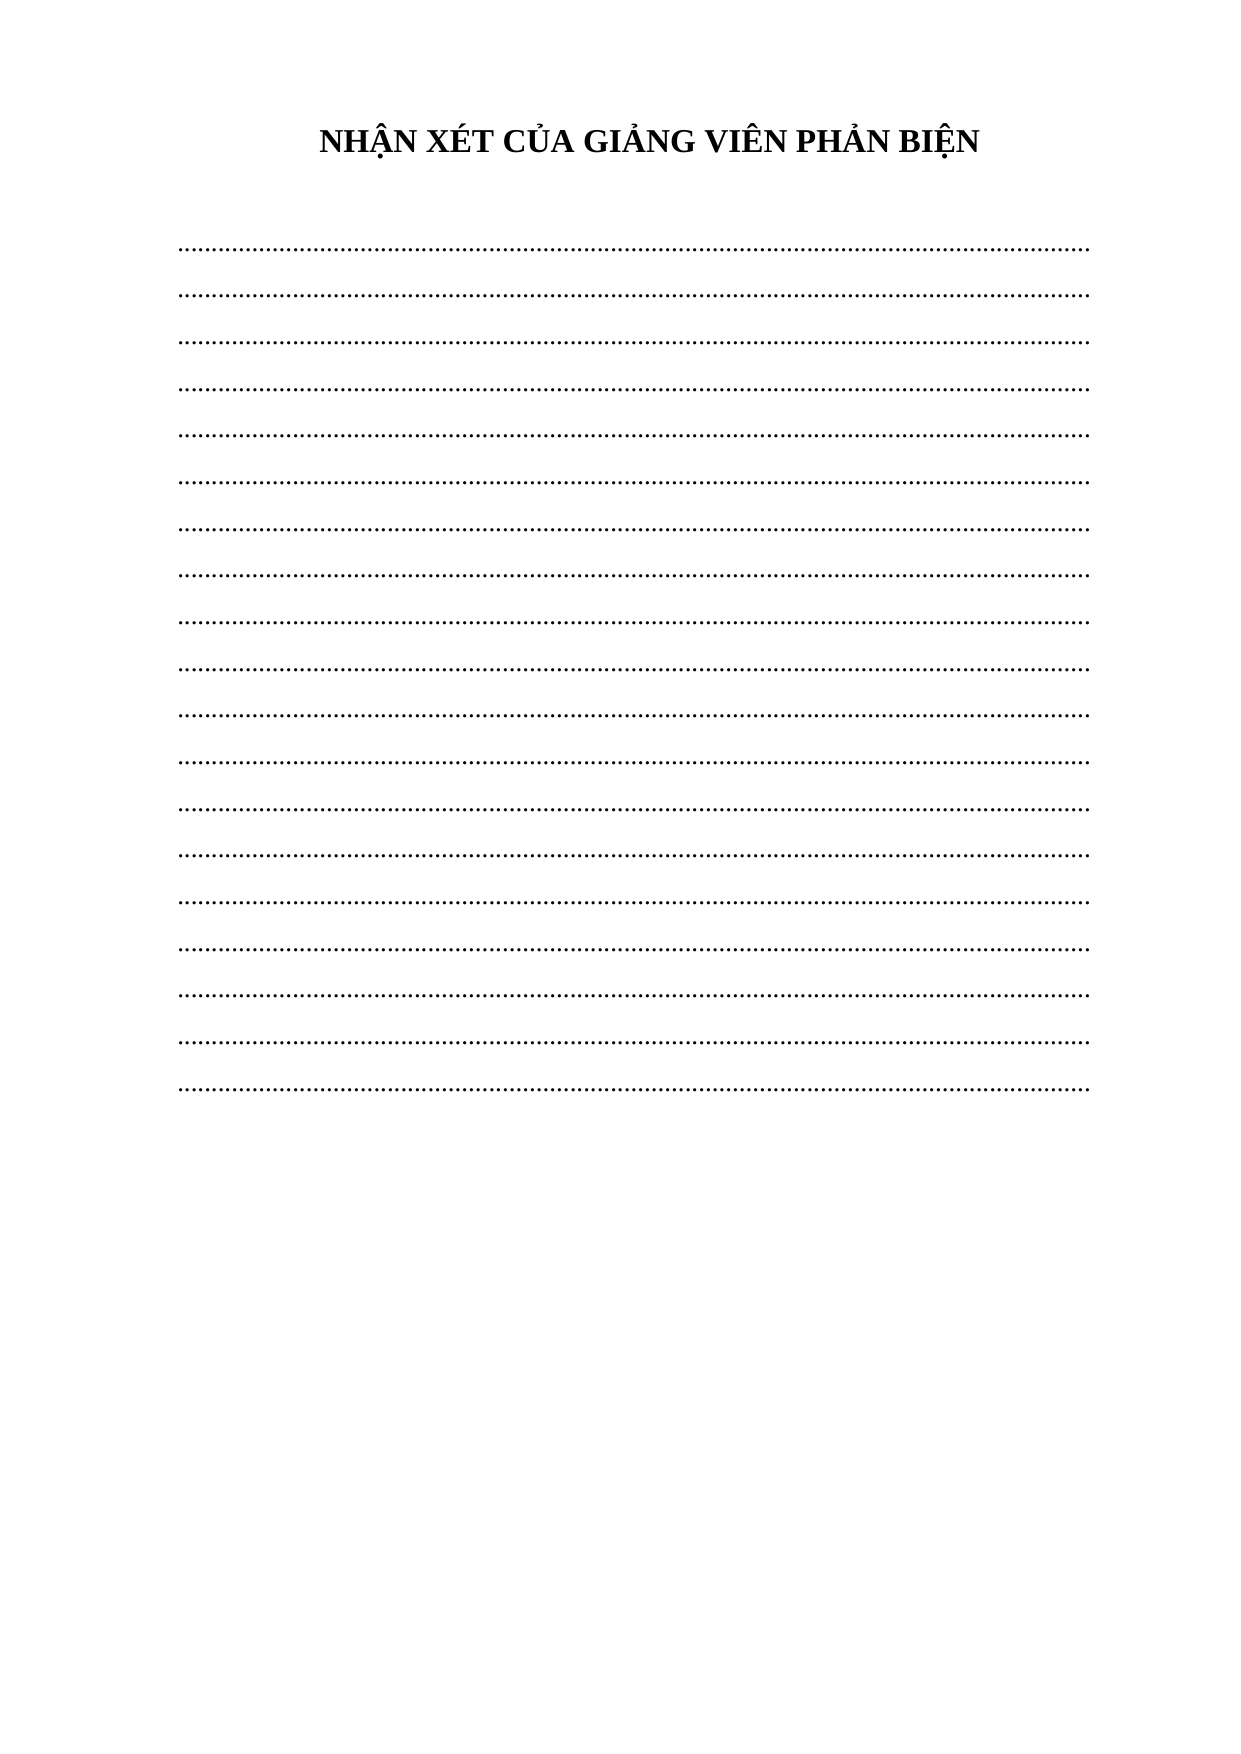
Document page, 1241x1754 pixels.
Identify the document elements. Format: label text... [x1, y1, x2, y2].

text NHẬN XÉT CỦA GIẢNG VIÊN PHẢN BIỆN [177, 122, 1122, 160]
